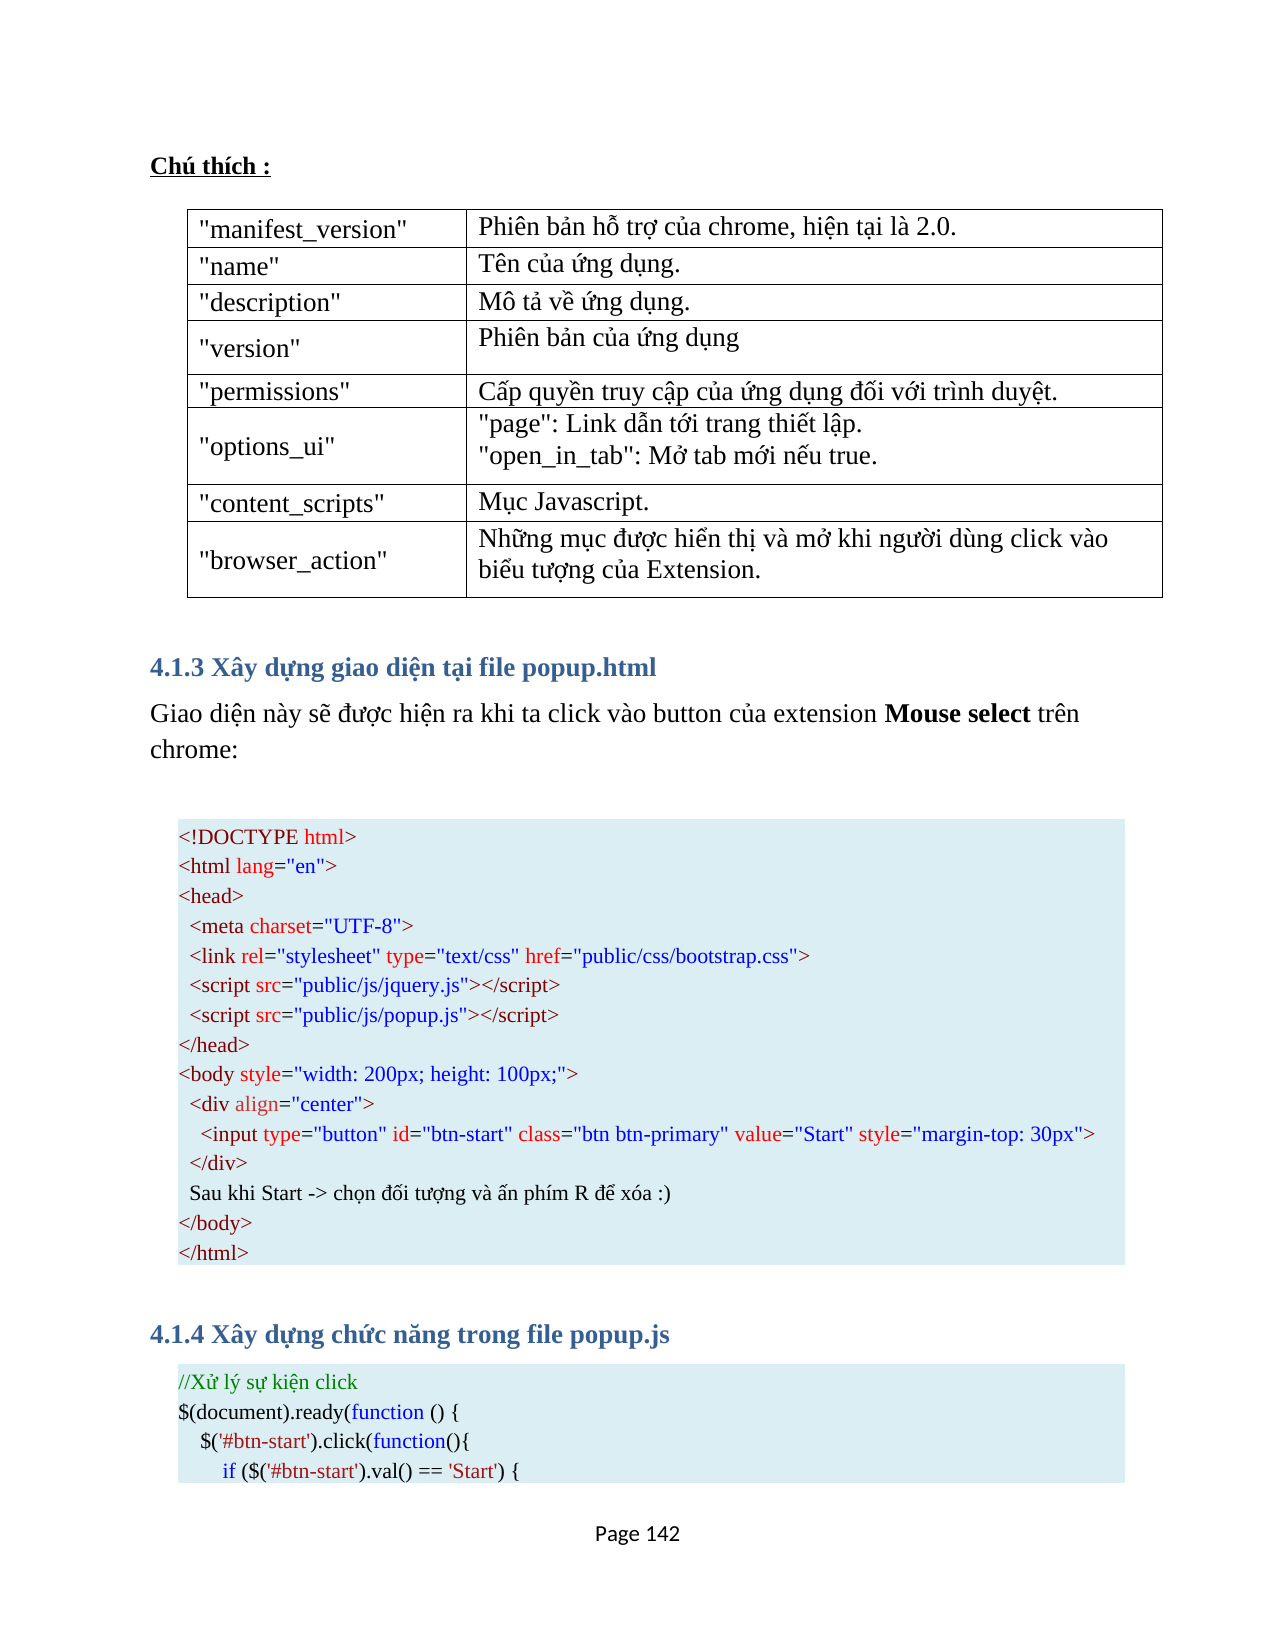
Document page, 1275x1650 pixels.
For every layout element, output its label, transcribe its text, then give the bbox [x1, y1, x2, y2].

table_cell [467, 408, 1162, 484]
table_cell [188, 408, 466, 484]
text <html lang="en"> [178, 849, 1125, 879]
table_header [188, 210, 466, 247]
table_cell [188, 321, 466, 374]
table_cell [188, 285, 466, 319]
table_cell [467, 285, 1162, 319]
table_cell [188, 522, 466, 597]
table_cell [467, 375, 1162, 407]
text 4.1.3 Xây dựng giao diện tại file popup.html [150, 651, 1125, 682]
text Giao diện này sẽ được hiện ra khi ta click vào button của extension Mouse select trên chrome: [150, 697, 1125, 764]
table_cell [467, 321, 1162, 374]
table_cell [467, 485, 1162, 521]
text $(document).ready(function () { [178, 1394, 1125, 1424]
text $('#btn-start').click(function(){ [178, 1424, 1125, 1453]
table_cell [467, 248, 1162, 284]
text <!DOCTYPE html> [178, 819, 1125, 849]
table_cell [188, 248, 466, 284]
text <input type="button" id="btn-start" class="btn btn-primary" value="Start" style="margin-top: 30px"> [178, 1116, 1125, 1146]
text //Xử lý sự kiện click [178, 1364, 1125, 1394]
text <body style="width: 200px; height: 100px;"> [178, 1057, 1125, 1087]
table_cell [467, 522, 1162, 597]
text Sau khi Start -> chọn đối tượng và ấn phím R để xóa :) [178, 1176, 1125, 1205]
text Chú thích : [150, 150, 1125, 180]
text <div align="center"> [178, 1087, 1125, 1116]
text </body> [178, 1205, 1125, 1235]
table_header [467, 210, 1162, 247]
text if ($('#btn-start').val() == 'Start') { [178, 1453, 1125, 1483]
text <script src="public/js/popup.js"></script> [178, 997, 1125, 1027]
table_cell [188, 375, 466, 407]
text <meta charset="UTF-8"> [178, 908, 1125, 938]
text 4.1.4 Xây dựng chức năng trong file popup.js [150, 1318, 1125, 1349]
text </html> [178, 1235, 1125, 1265]
text </div> [178, 1146, 1125, 1176]
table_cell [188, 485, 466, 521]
text <head> [178, 879, 1125, 908]
text <script src="public/js/jquery.js"></script> [178, 968, 1125, 997]
text </head> [178, 1027, 1125, 1057]
text <link rel="stylesheet" type="text/css" href="public/css/bootstrap.css"> [178, 938, 1125, 968]
